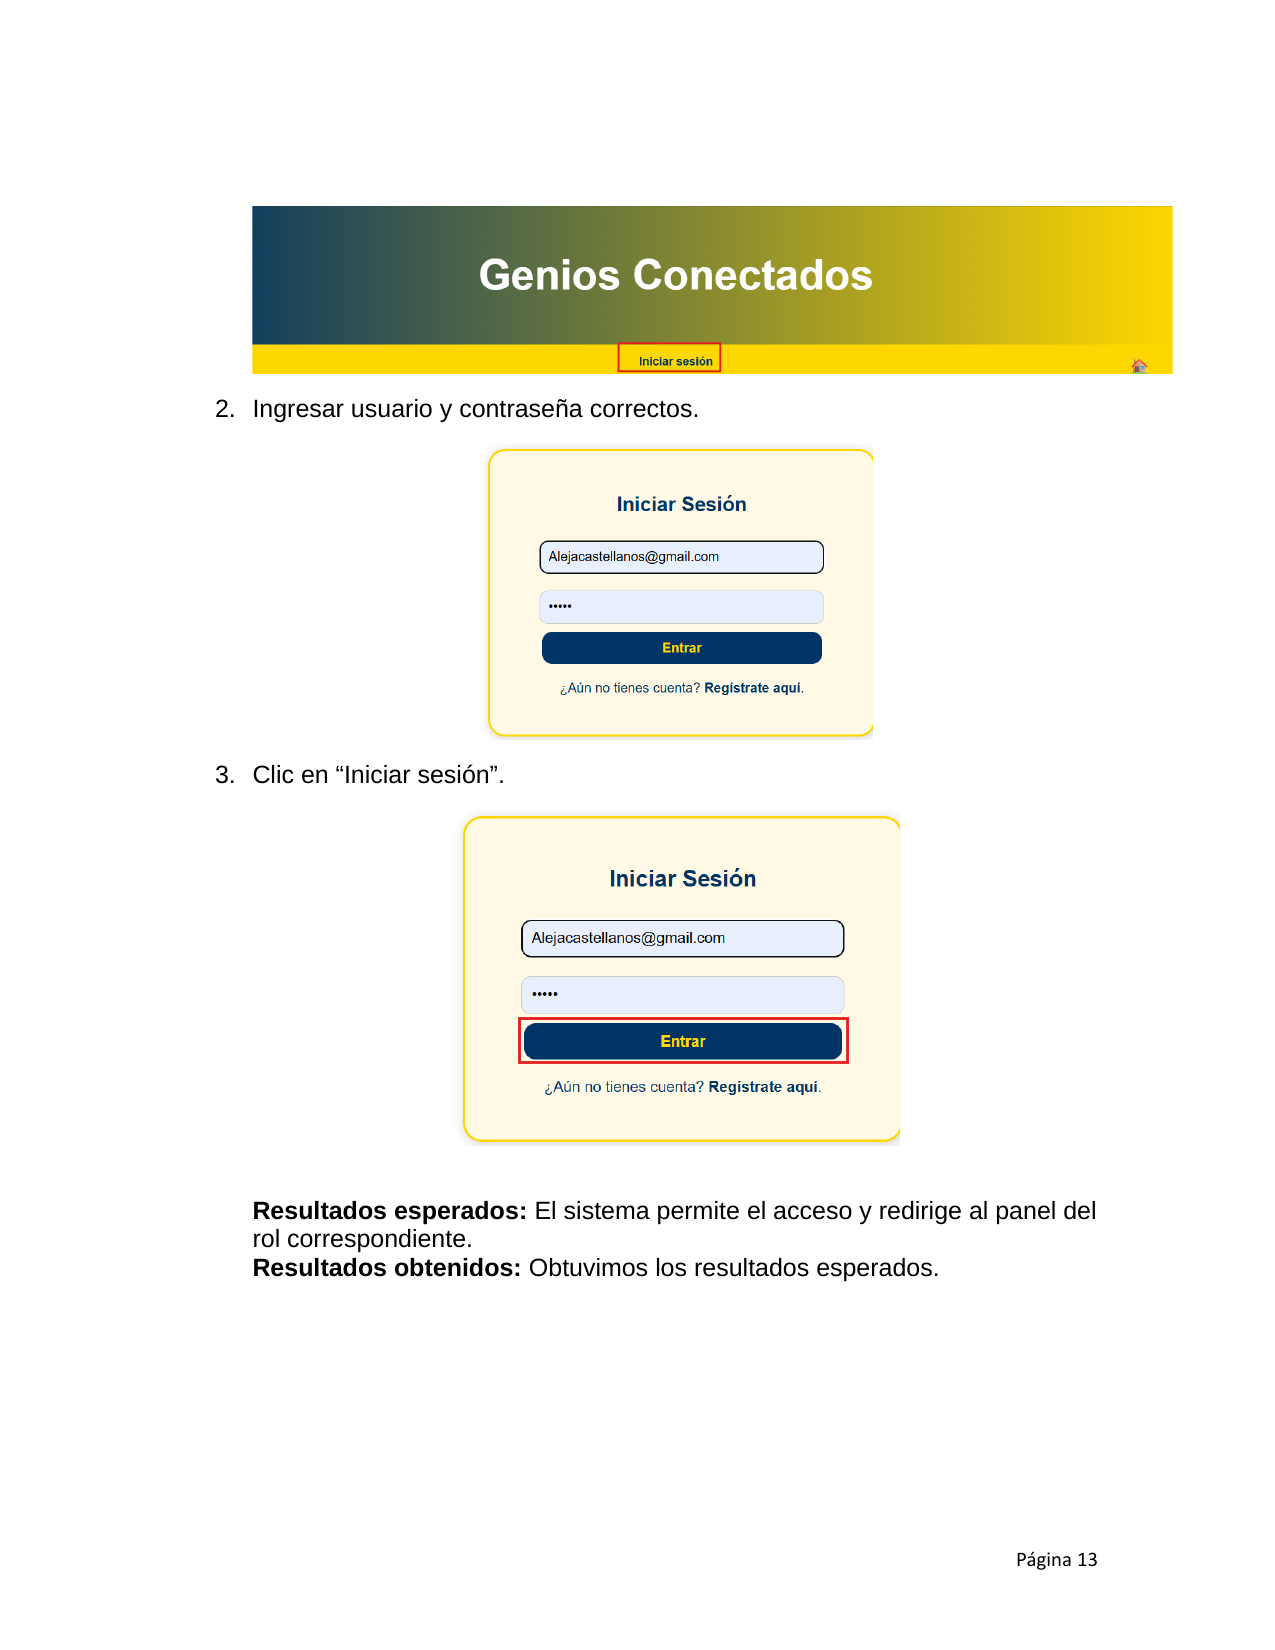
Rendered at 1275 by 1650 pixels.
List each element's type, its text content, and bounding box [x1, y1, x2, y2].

picture [477, 443, 873, 740]
picture [252, 206, 1173, 374]
text Resultados esperados: El sistema permite el acceso y redirige al panel del rol correspondiente. Resultados obtenidos: Obtuvimos los resultados esperados. [252, 1167, 1098, 1282]
list Clic en “Iniciar sesión”. [215, 760, 1098, 789]
list Ingresar usuario y contraseña correctos. [215, 394, 1098, 423]
picture [450, 809, 901, 1146]
